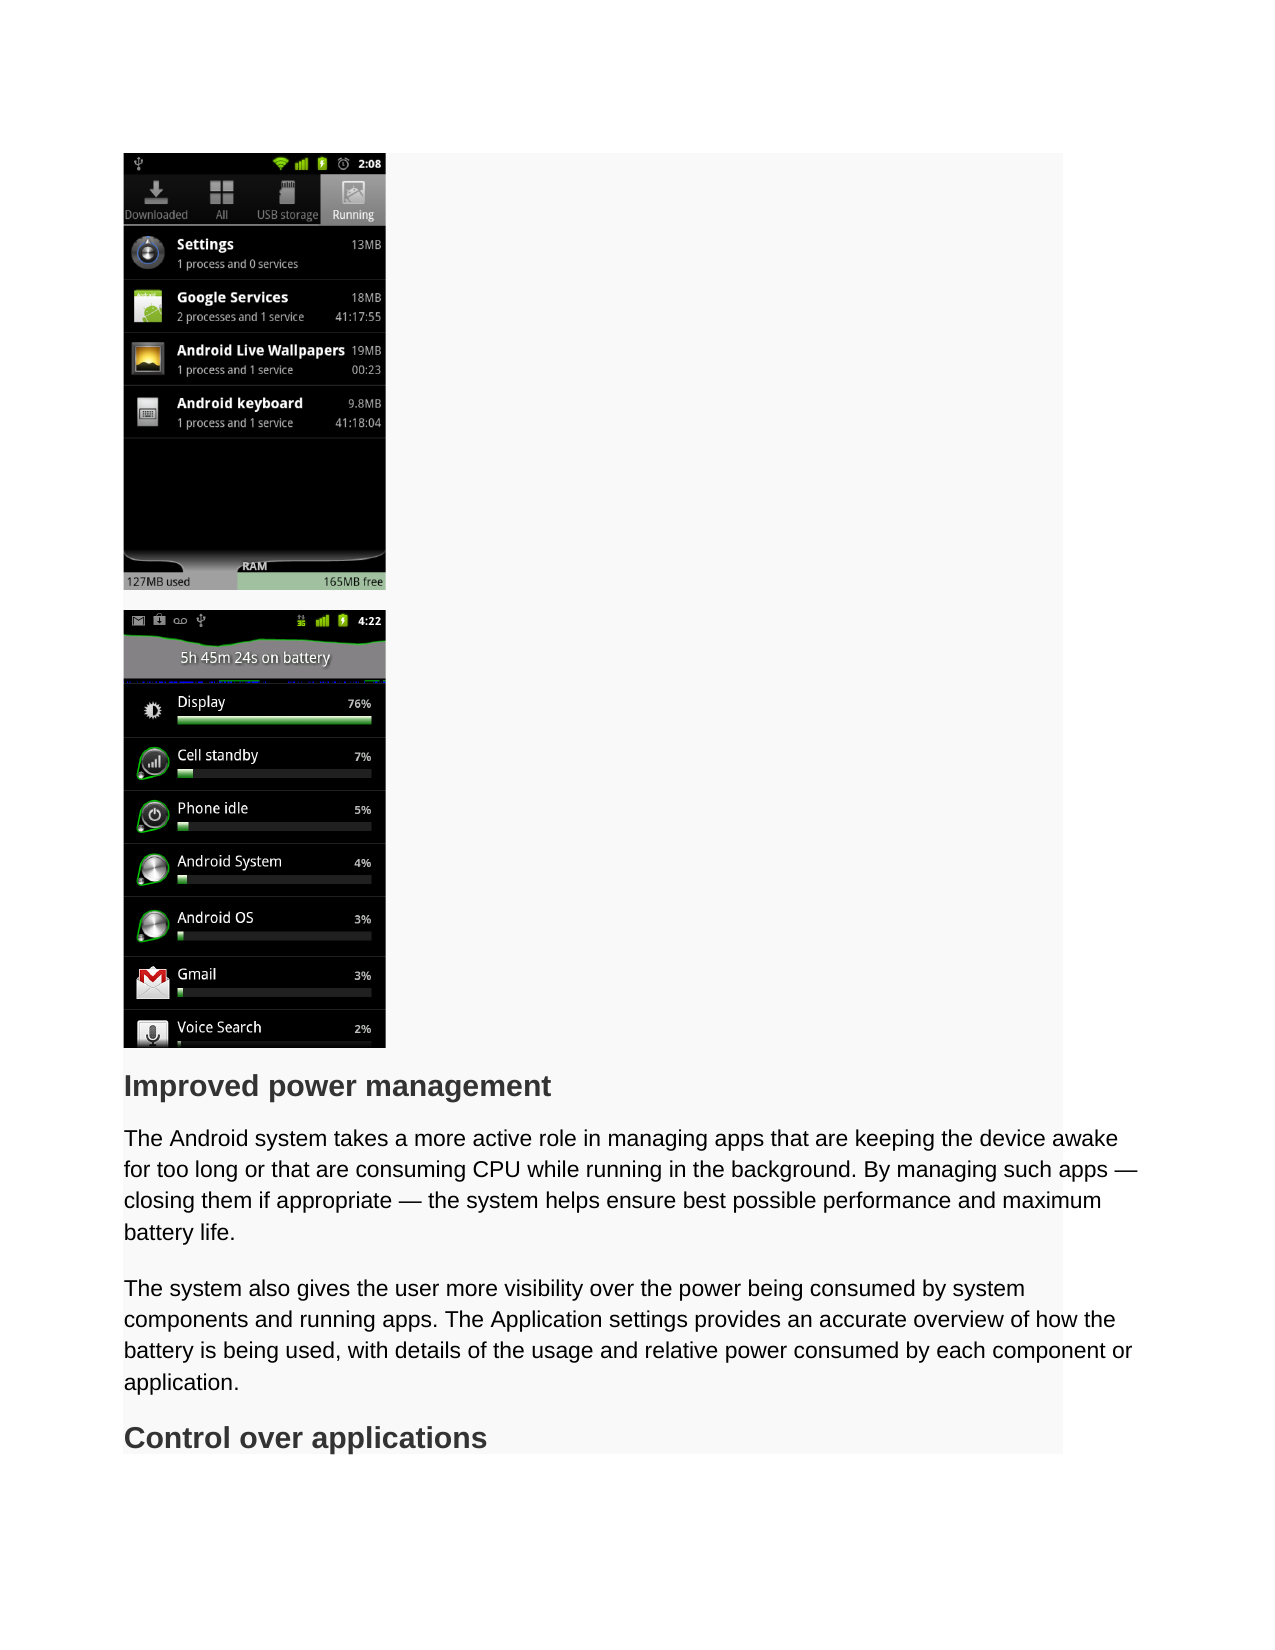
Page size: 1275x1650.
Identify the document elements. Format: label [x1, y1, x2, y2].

picture [123, 610, 386, 1048]
table_cell [88, 150, 1062, 1474]
picture [123, 153, 386, 590]
